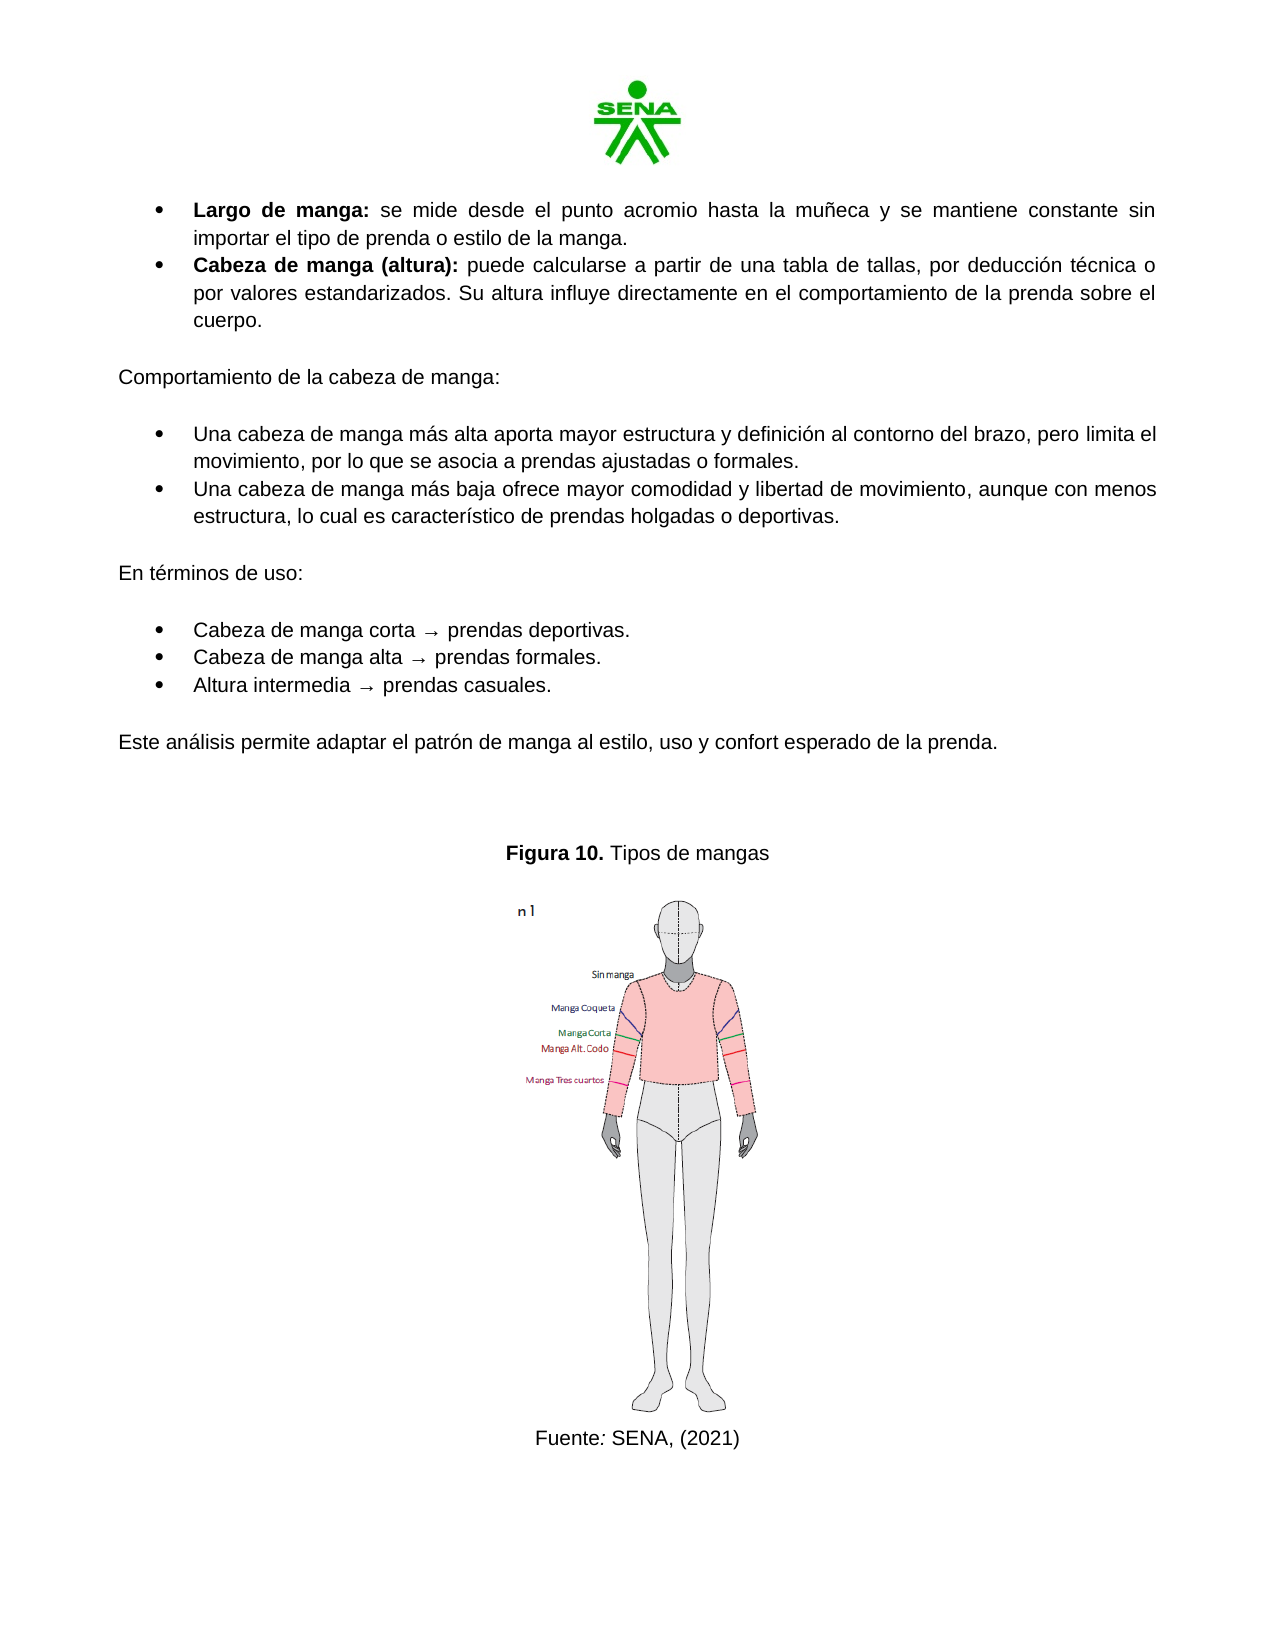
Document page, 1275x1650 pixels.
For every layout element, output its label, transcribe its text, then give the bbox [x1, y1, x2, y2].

text En términos de uso: [118, 561, 1157, 585]
list Altura intermedia → prendas casuales. [156, 673, 1157, 697]
text Figura 10. Tipos de mangas [118, 841, 1157, 865]
text Fuente: SENA, (2021) [118, 1426, 1157, 1450]
picture [517, 896, 773, 1423]
text Comportamiento de la cabeza de manga: [118, 365, 1157, 389]
list Cabeza de manga (altura): puede calcularse a partir de una tabla de tallas, por deducción técnica o por valores estandarizados. Su altura influye directamente en el comportamiento de la prenda sobre el cuerpo. [156, 253, 1157, 332]
text Este análisis permite adaptar el patrón de manga al estilo, uso y confort esperado de la prenda. [118, 729, 1157, 753]
list Una cabeza de manga más alta aporta mayor estructura y definición al contorno del brazo, pero limita el movimiento, por lo que se asocia a prendas ajustadas o formales. [156, 421, 1157, 473]
list Cabeza de manga corta → prendas deportivas. [156, 617, 1157, 642]
list Una cabeza de manga más baja ofrece mayor comodidad y libertad de movimiento, aunque con menos estructura, lo cual es característico de prendas holgadas o deportivas. [156, 477, 1157, 528]
list Cabeza de manga alta → prendas formales. [156, 645, 1157, 669]
picture [588, 75, 687, 172]
list Largo de manga: se mide desde el punto acromio hasta la muñeca y se mantiene constante sin importar el tipo de prenda o estilo de la manga. [156, 198, 1157, 249]
